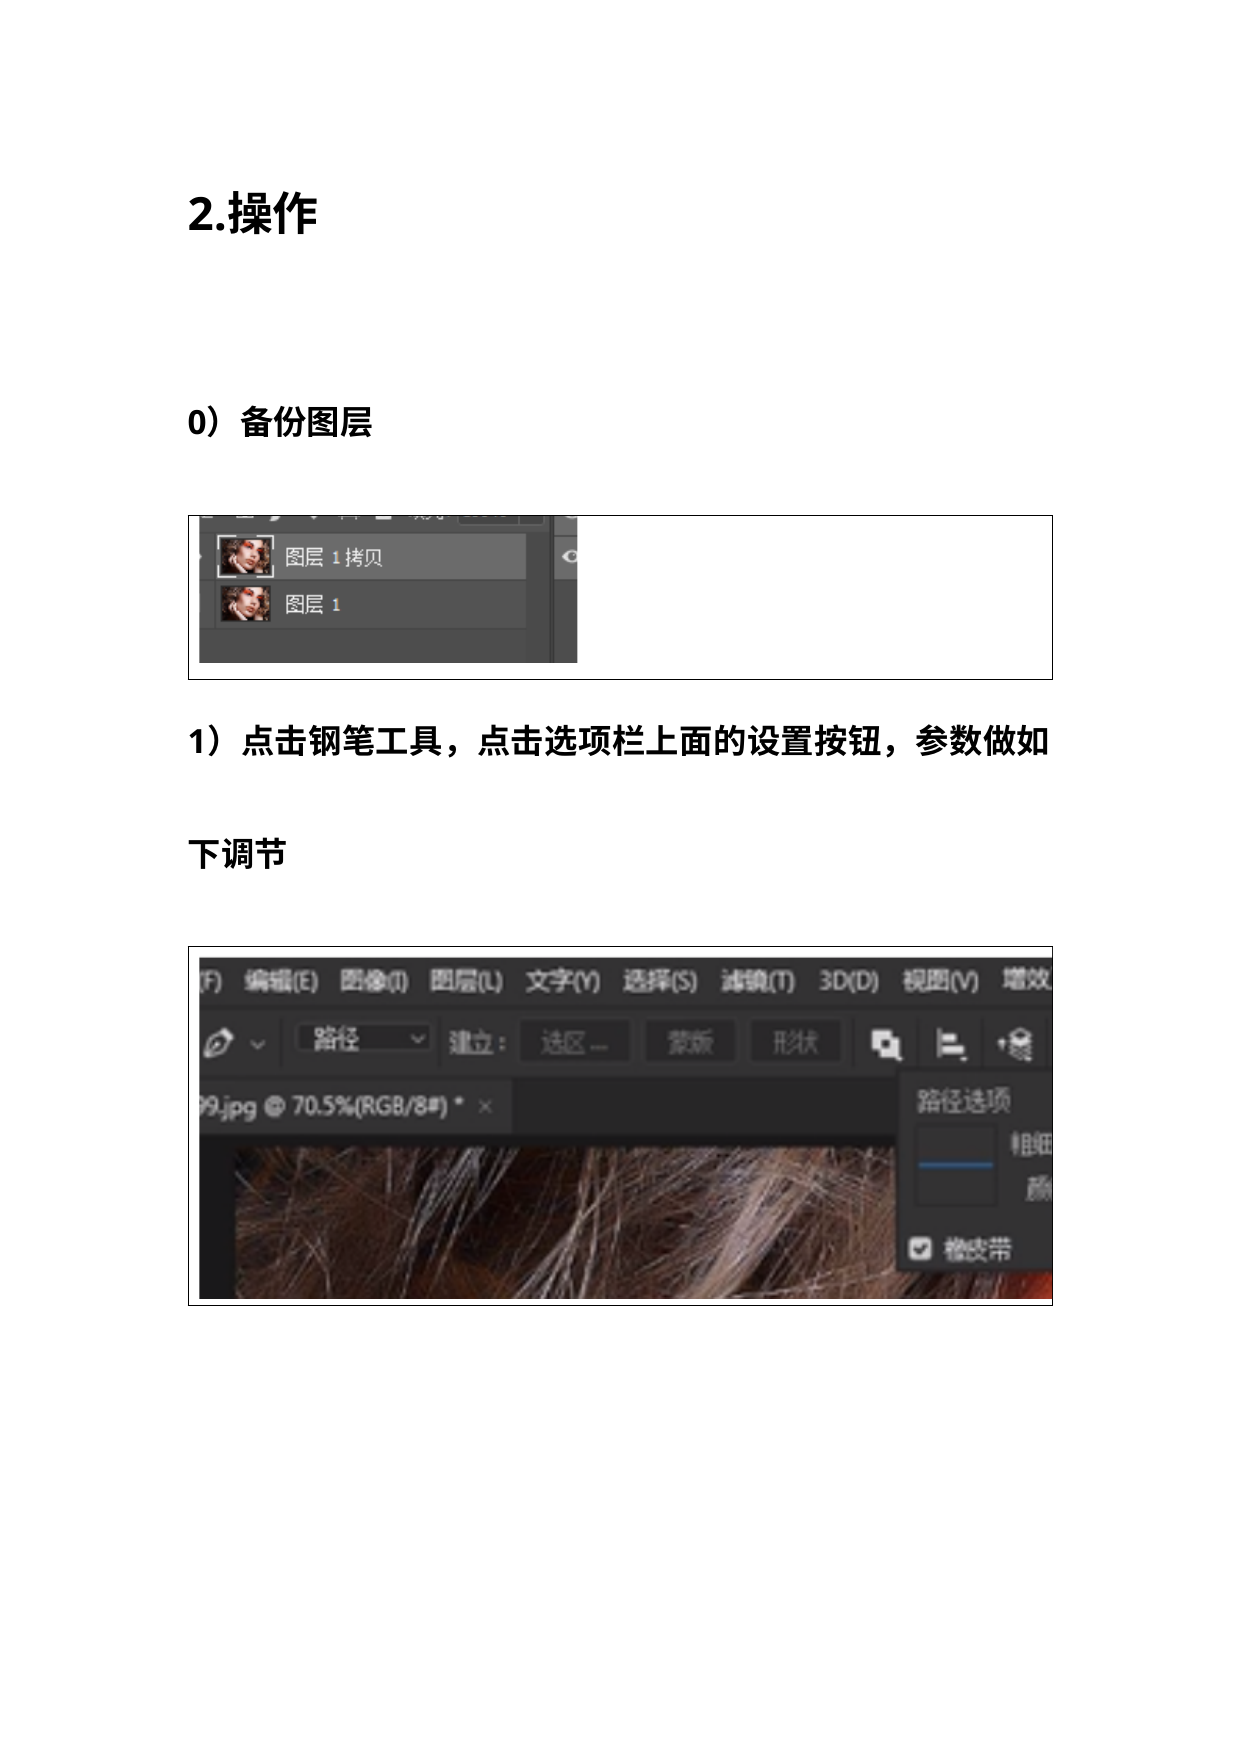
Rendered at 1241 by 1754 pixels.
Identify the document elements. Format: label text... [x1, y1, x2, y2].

subtitle 0）备份图层 [187, 388, 1053, 453]
picture [199, 947, 1053, 1299]
subtitle 2.操作 [187, 162, 1053, 259]
table_header [189, 947, 1052, 1305]
table_header [189, 516, 1052, 678]
picture [199, 516, 578, 663]
subtitle 1）点击钢笔工具，点击选项栏上面的设置按钮，参数做如下调节 [187, 707, 1053, 884]
